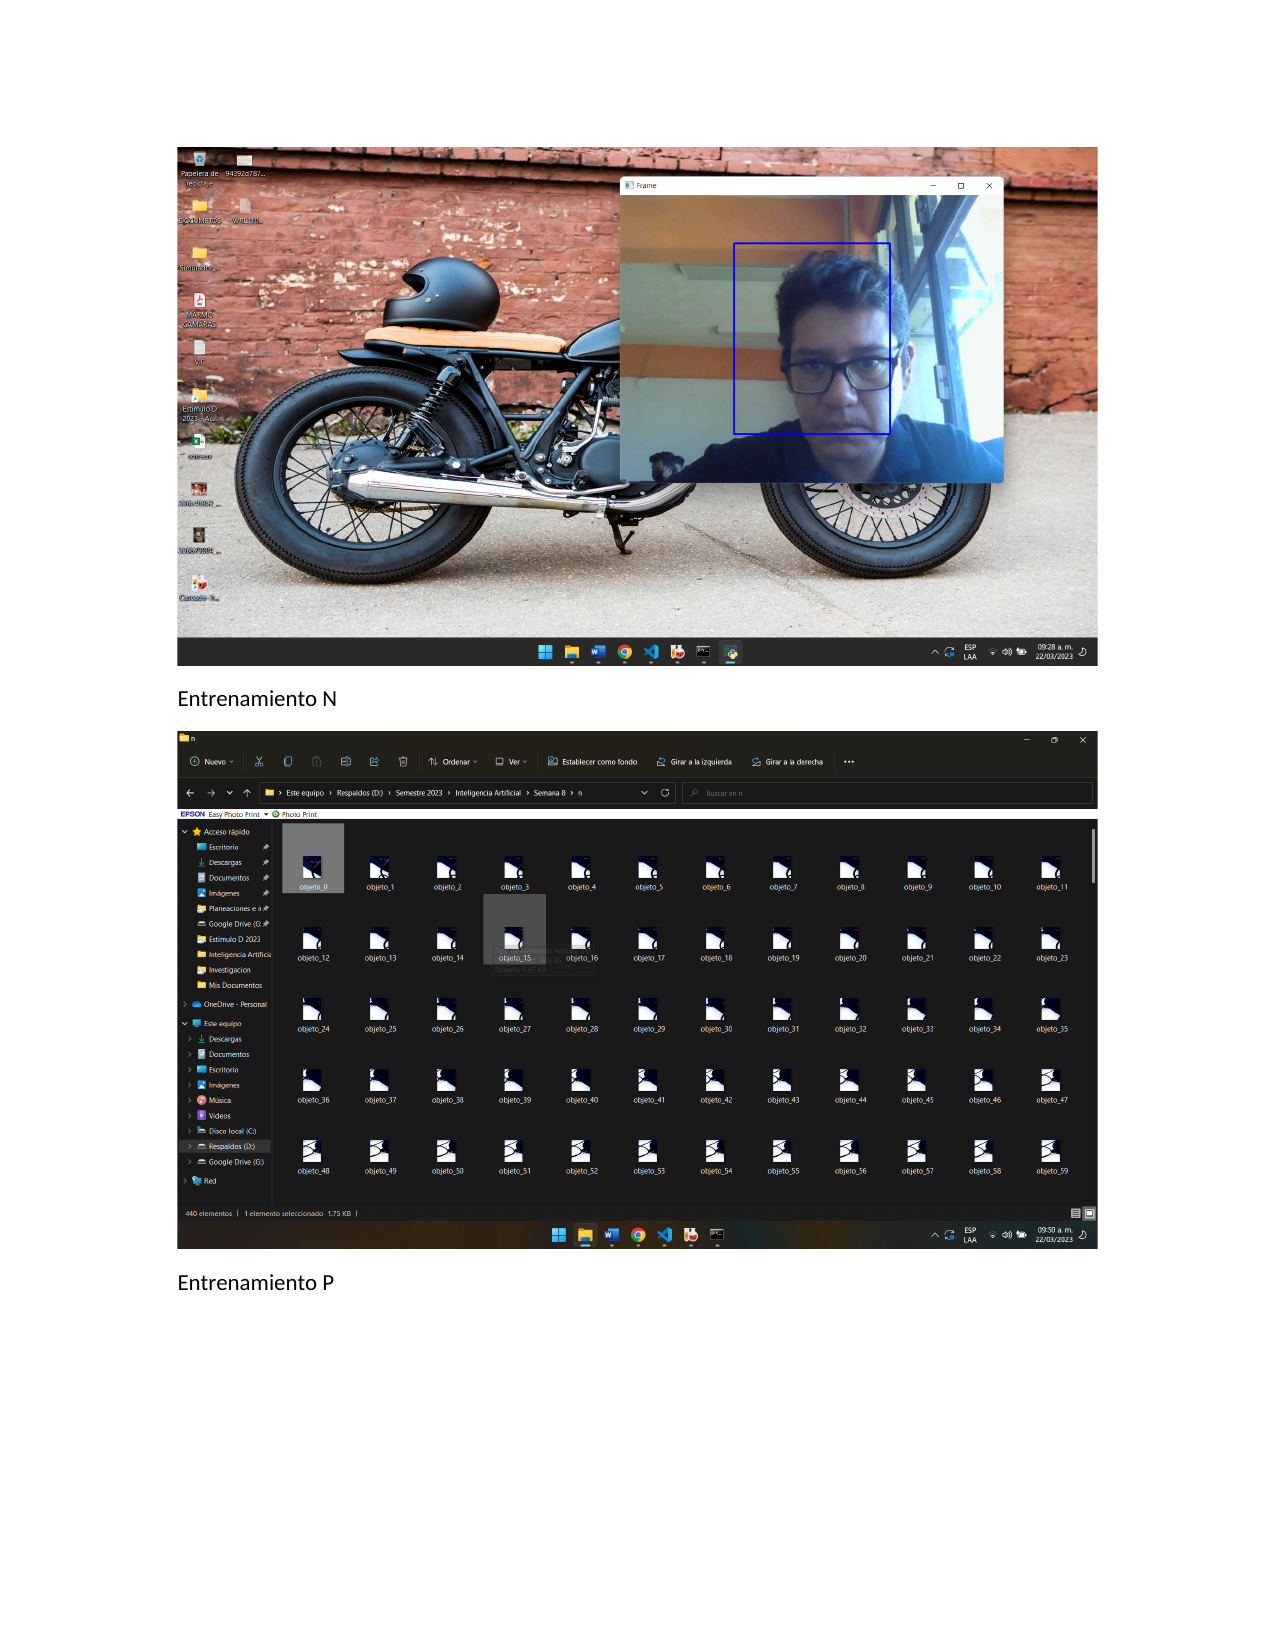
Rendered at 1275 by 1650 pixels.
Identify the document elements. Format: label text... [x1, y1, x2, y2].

text Entrenamiento P [177, 1268, 1098, 1296]
picture [177, 147, 1098, 666]
text Entrenamiento N [177, 684, 1098, 712]
picture [177, 731, 1098, 1249]
